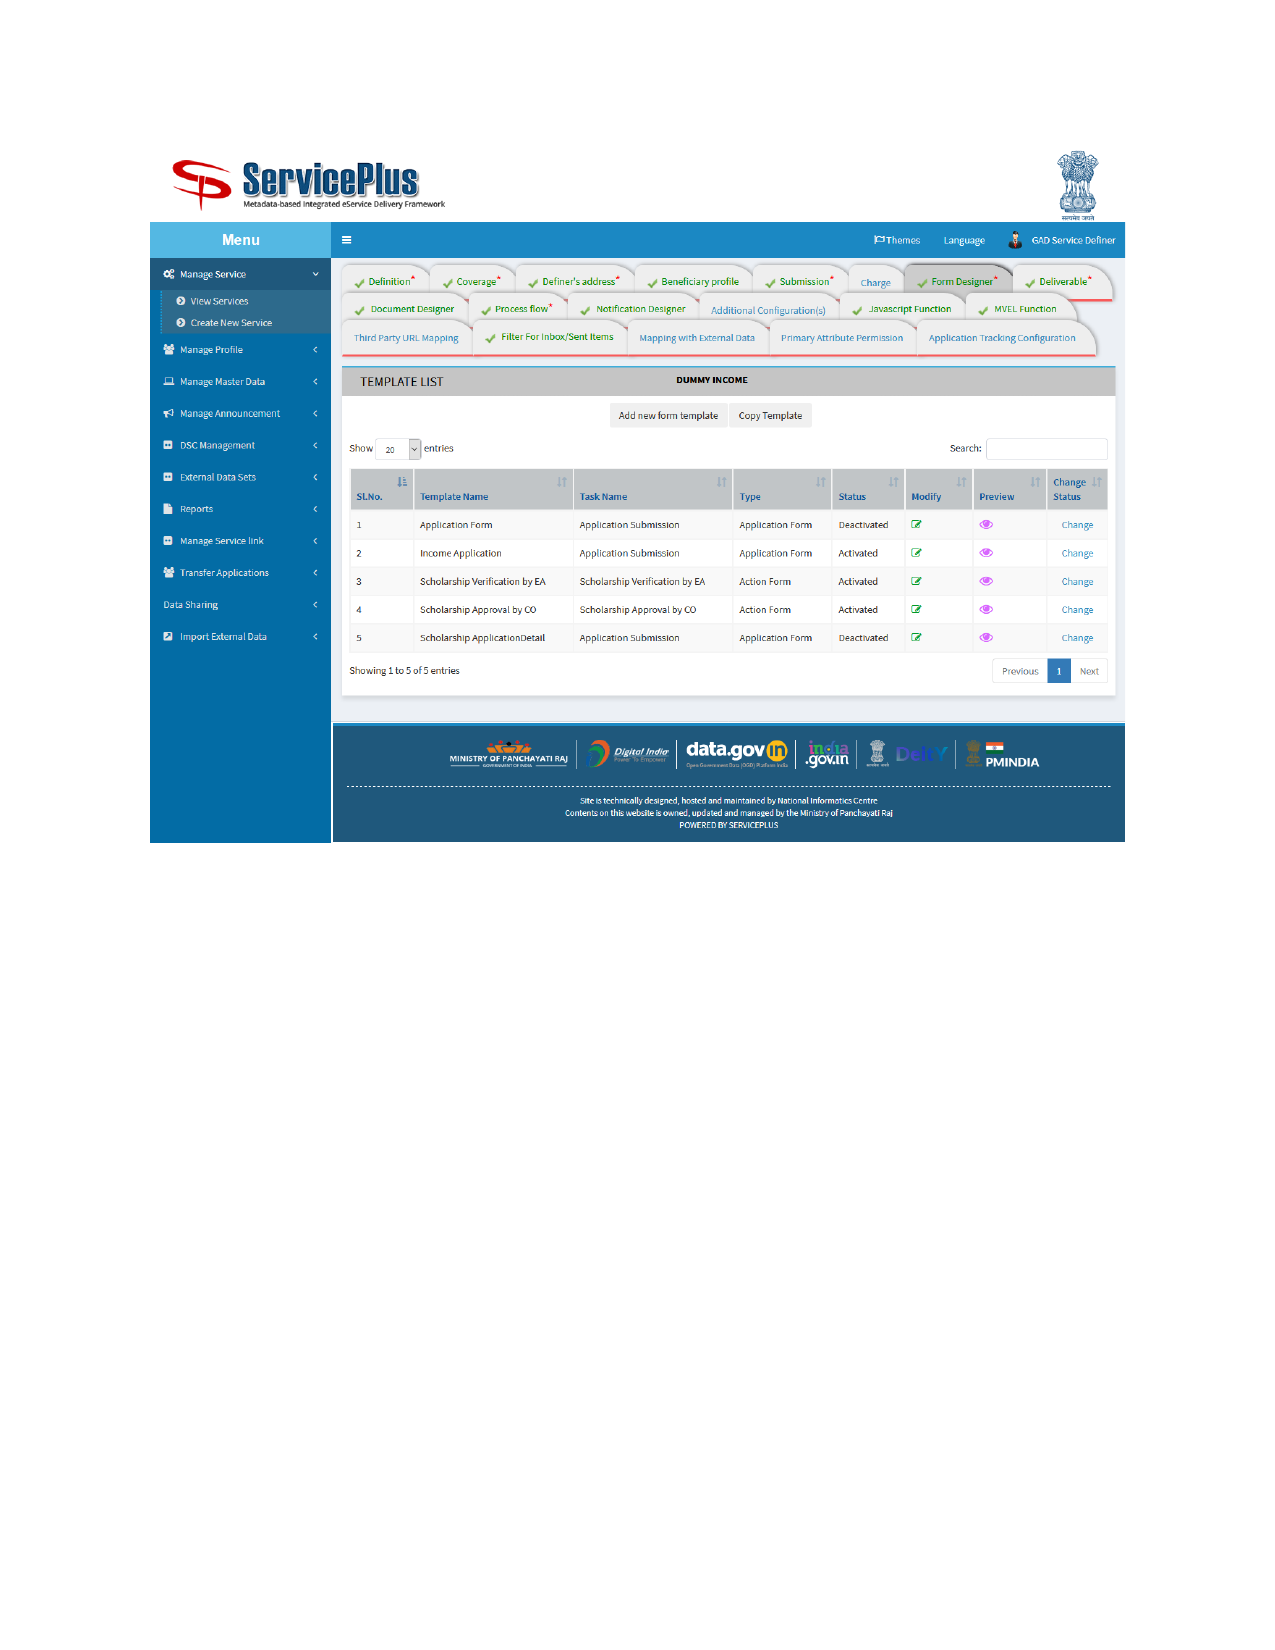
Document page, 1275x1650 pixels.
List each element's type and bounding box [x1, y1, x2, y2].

picture [150, 150, 1125, 843]
